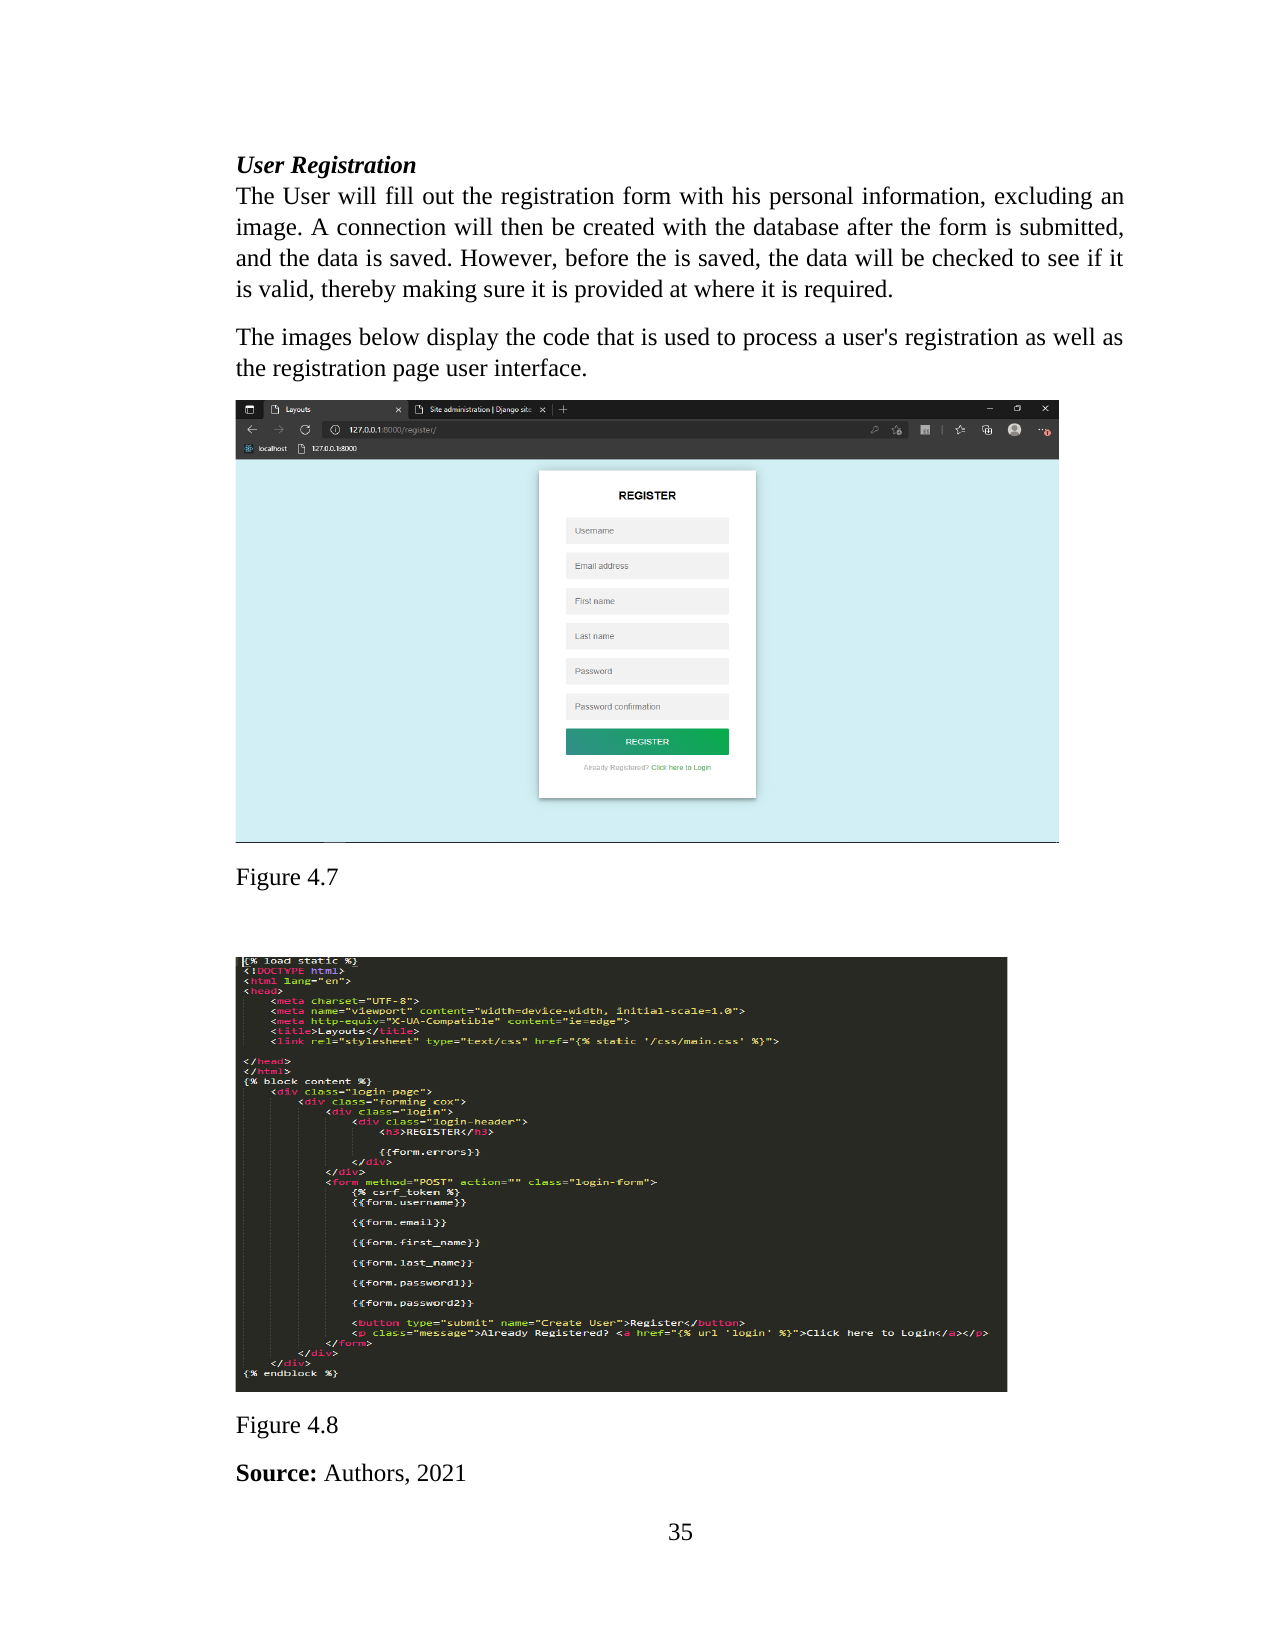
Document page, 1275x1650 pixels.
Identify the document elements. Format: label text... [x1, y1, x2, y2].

text Figure 4.7 [236, 862, 1125, 890]
text The images below display the code that is used to process a user's registration as well as the registration page user interface. [236, 322, 1125, 382]
subtitle User Registration [236, 150, 1125, 179]
picture [235, 957, 1008, 1392]
text Figure 4.8 [236, 1411, 1125, 1439]
text Source: Authors, 2021 [236, 1458, 1125, 1487]
text The User will fill out the registration form with his personal information, excluding an image. A connection will then be created with the database after the form is submitted, and the data is saved. However, before the is saved, the data will be checked to see if it is valid, thereby making sure it is provided at where it is required. [236, 181, 1125, 303]
picture [235, 400, 1059, 843]
